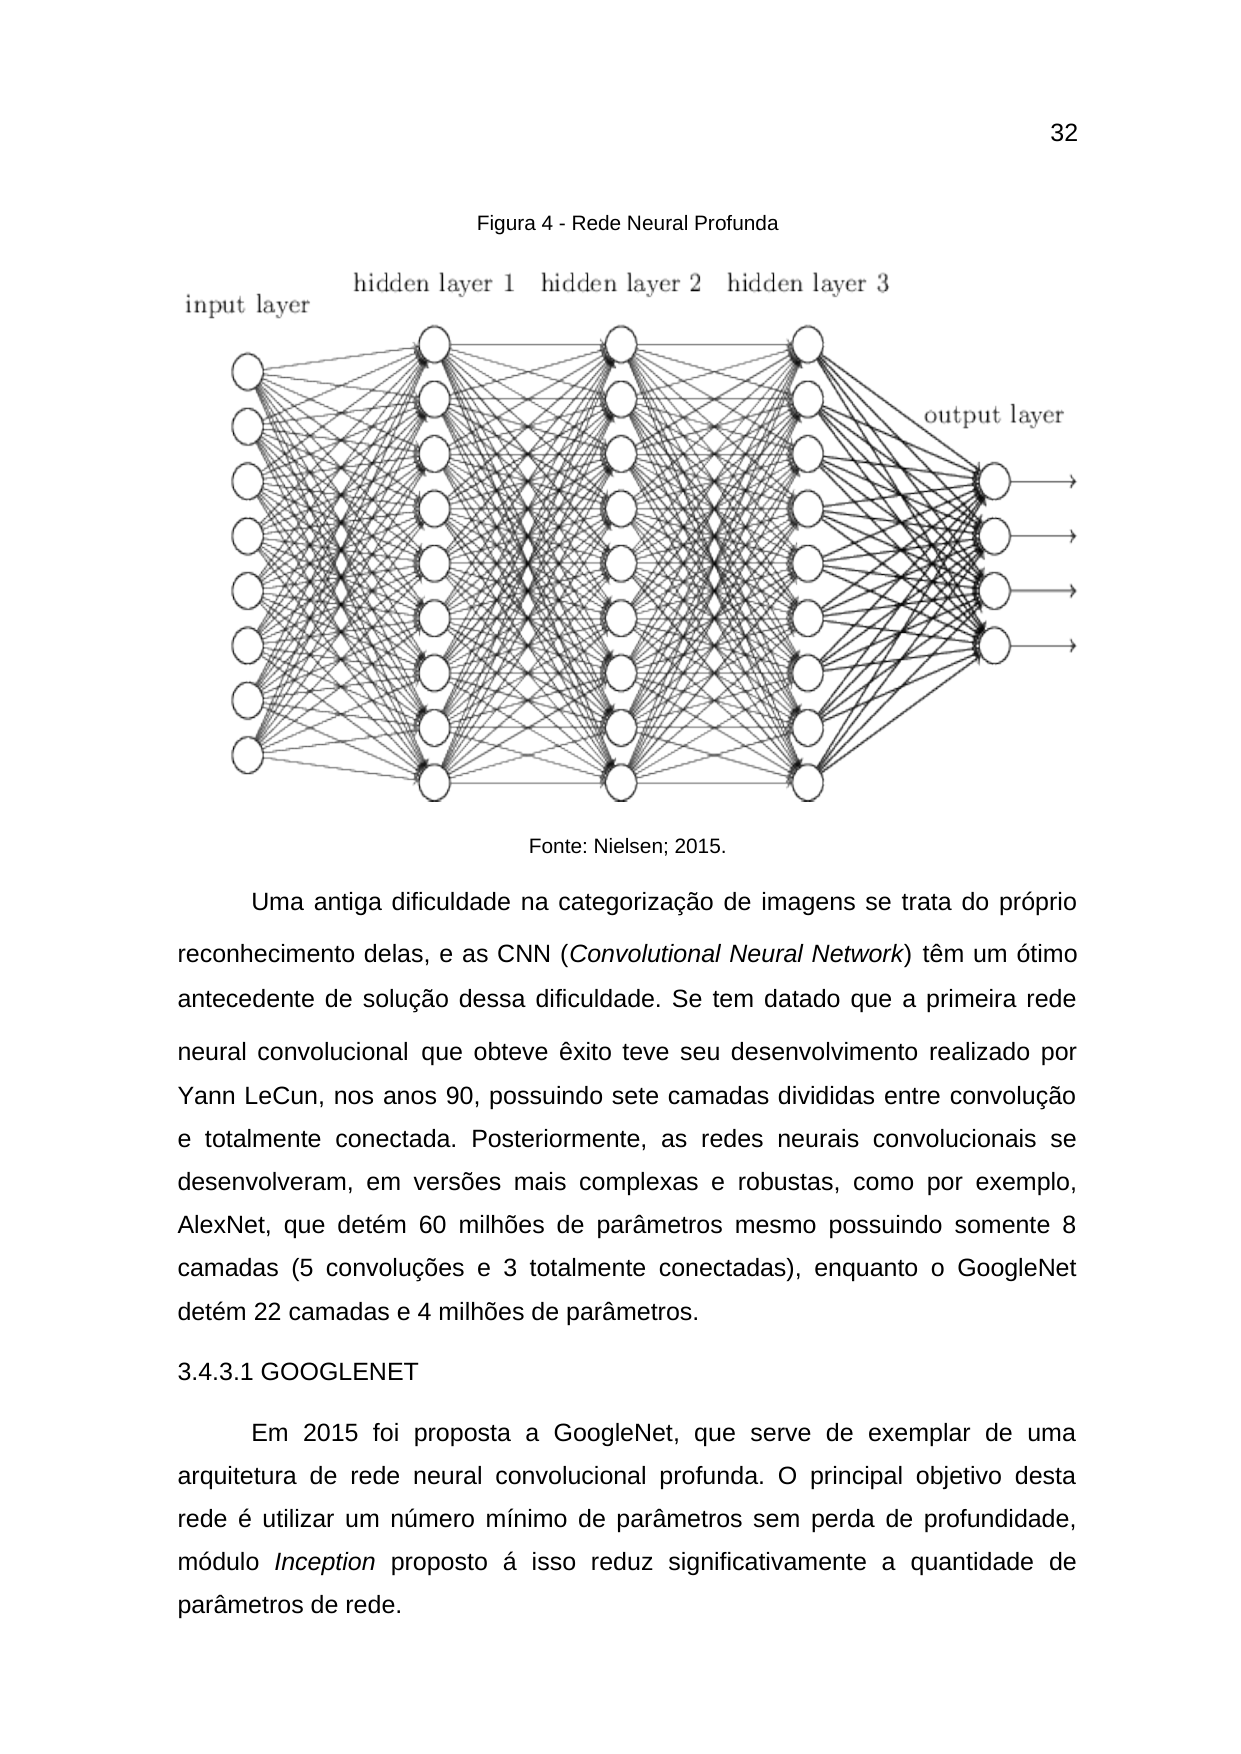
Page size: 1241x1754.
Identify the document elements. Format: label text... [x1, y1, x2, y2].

text Fonte: Nielsen; 2015. [177, 833, 1078, 857]
text Em 2015 foi proposta a GoogleNet, que serve de exemplar de uma arquitetura de rede neural convolucional profunda. O principal objetivo desta rede é utilizar um número mínimo de parâmetros sem perda de profundidade, módulo Inception proposto á isso reduz significativamente a quantidade de parâmetros de rede. [177, 1418, 1078, 1619]
subtitle 3.4.3.1 GoogleNet [177, 1357, 1078, 1386]
text Figura 4 - Rede Neural Profunda [177, 211, 1078, 234]
text Uma antiga dificuldade na categorização de imagens se trata do próprio reconhecimento delas, e as CNN (Convolutional Neural Network) têm um ótimo antecedente de solução dessa dificuldade. Se tem datado que a primeira rede neural convolucional que obteve êxito teve seu desenvolvimento realizado por Yann LeCun, nos anos 90, possuindo sete camadas divididas entre convolução e totalmente conectada. Posteriormente, as redes neurais convolucionais se desenvolveram, em versões mais complexas e robustas, como por exemplo, AlexNet, que detém 60 milhões de parâmetros mesmo possuindo somente 8 camadas (5 convoluções e 3 totalmente conectadas), enquanto o GoogleNet detém 22 camadas e 4 milhões de parâmetros. [177, 887, 1078, 1325]
picture [177, 264, 1099, 802]
